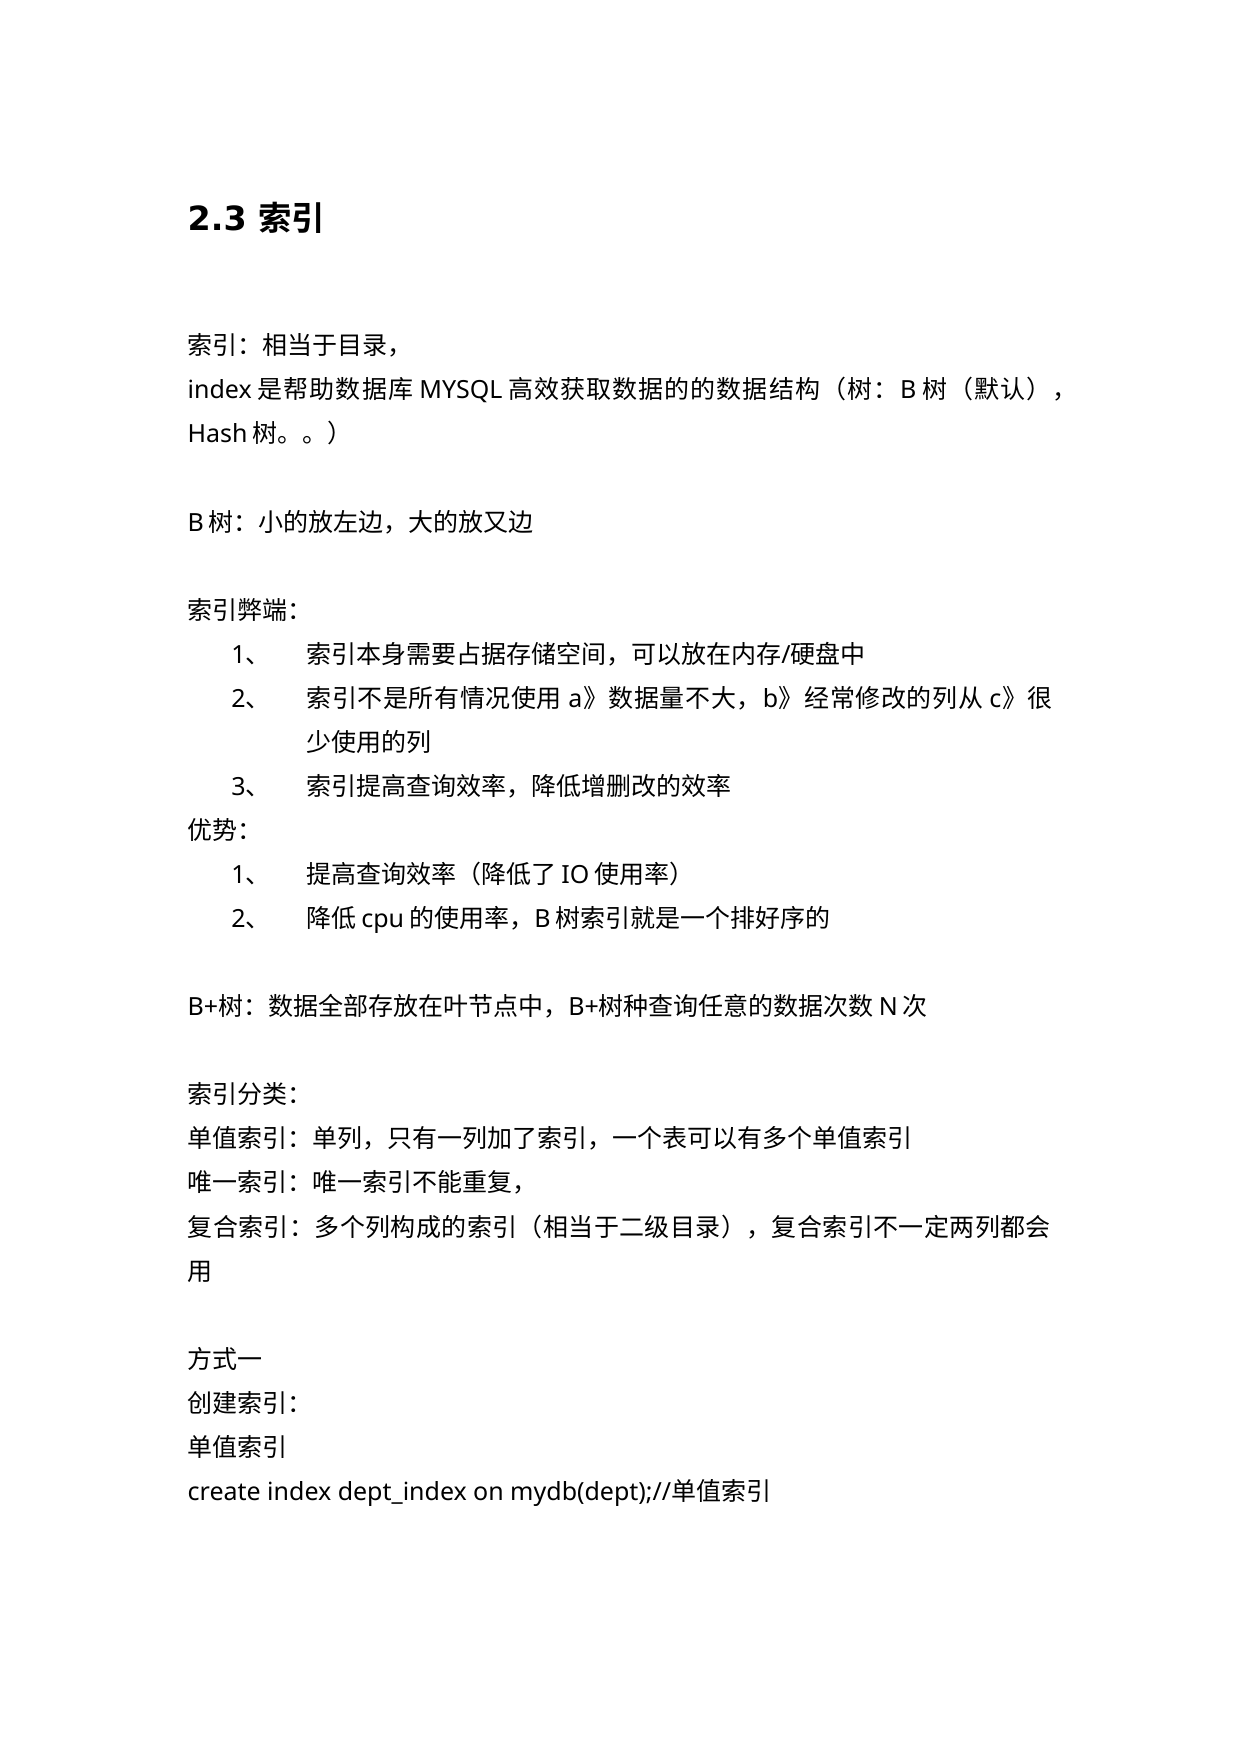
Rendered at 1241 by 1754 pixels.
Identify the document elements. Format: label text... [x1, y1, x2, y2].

text 索引分类： [187, 1071, 1053, 1115]
subtitle 2.3 索引 [187, 172, 1053, 260]
text 创建索引： [187, 1379, 1053, 1423]
list 提高查询效率（降低了IO使用率） [231, 851, 1053, 895]
text B树：小的放左边，大的放又边 [187, 498, 1053, 542]
list 索引提高查询效率，降低增删改的效率 [231, 762, 1053, 807]
text 单值索引：单列，只有一列加了索引，一个表可以有多个单值索引 [187, 1115, 1053, 1159]
text 唯一索引：唯一索引不能重复， [187, 1159, 1053, 1203]
text 优势： [187, 807, 1053, 851]
text index是帮助数据库MYSQL高效获取数据的的数据结构（树：B树（默认），Hash树。。） [187, 366, 1053, 454]
text 复合索引：多个列构成的索引（相当于二级目录），复合索引不一定两列都会用 [187, 1203, 1053, 1291]
text 方式一 [187, 1335, 1053, 1379]
text create index dept_index on mydb(dept);//单值索引 [187, 1467, 1053, 1512]
list 降低cpu的使用率，B树索引就是一个排好序的 [231, 895, 1053, 939]
text B+树：数据全部存放在叶节点中，B+树种查询任意的数据次数N次 [187, 983, 1053, 1027]
list 索引本身需要占据存储空间，可以放在内存/硬盘中 [231, 630, 1053, 674]
text 单值索引 [187, 1423, 1053, 1467]
list 索引不是所有情况使用a》数据量不大，b》经常修改的列从c》很少使用的列 [231, 674, 1053, 762]
text 索引：相当于目录， [187, 322, 1053, 366]
text 索引弊端： [187, 586, 1053, 630]
